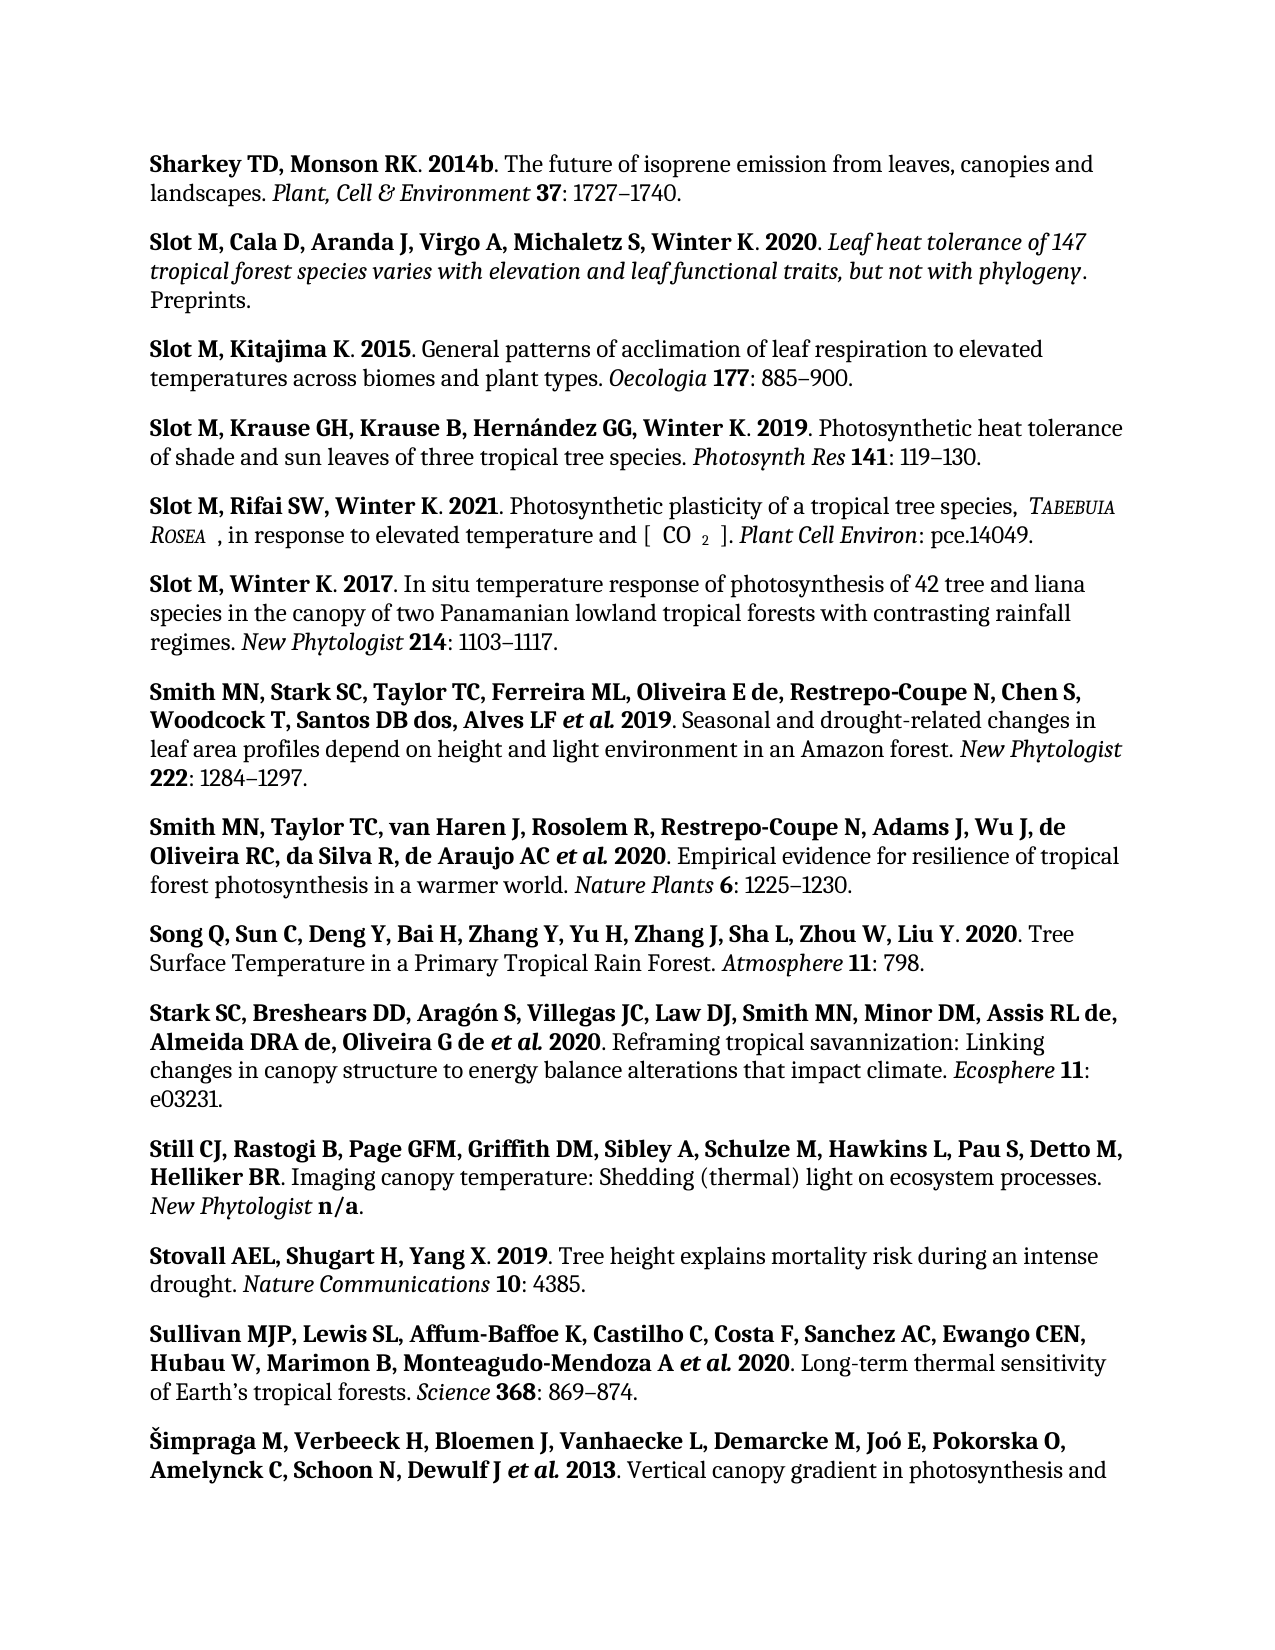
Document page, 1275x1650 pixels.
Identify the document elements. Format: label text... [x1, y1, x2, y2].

text Song Q, Sun C, Deng Y, Bai H, Zhang Y, Yu H, Zhang J, Sha L, Zhou W, Liu Y. 2020. Tree Surface Temperature in a Primary Tropical Rain Forest. Atmosphere 11: 798. [150, 920, 1125, 978]
text Stark SC, Breshears DD, Aragón S, Villegas JC, Law DJ, Smith MN, Minor DM, Assis RL de, Almeida DRA de, Oliveira G de et al. 2020. Reframing tropical savannization: Linking changes in canopy structure to energy balance alterations that impact climate. Ecosphere 11: e03231. [150, 999, 1125, 1114]
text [150, 1427, 1125, 1484]
text Smith MN, Stark SC, Taylor TC, Ferreira ML, Oliveira E de, Restrepo‐Coupe N, Chen S, Woodcock T, Santos DB dos, Alves LF et al. 2019. Seasonal and drought-related changes in leaf area profiles depend on height and light environment in an Amazon forest. New Phytologist 222: 1284–1297. [150, 677, 1125, 792]
text Slot M, Kitajima K. 2015. General patterns of acclimation of leaf respiration to elevated temperatures across biomes and plant types. Oecologia 177: 885–900. [150, 335, 1125, 393]
text Slot M, Krause GH, Krause B, Hernández GG, Winter K. 2019. Photosynthetic heat tolerance of shade and sun leaves of three tropical tree species. Photosynth Res 141: 119–130. [150, 414, 1125, 471]
text Sullivan MJP, Lewis SL, Affum-Baffoe K, Castilho C, Costa F, Sanchez AC, Ewango CEN, Hubau W, Marimon B, Monteagudo-Mendoza A et al. 2020. Long-term thermal sensitivity of Earth’s tropical forests. Science 368: 869–874. [150, 1320, 1125, 1406]
text Slot M, Winter K. 2017. In situ temperature response of photosynthesis of 42 tree and liana species in the canopy of two Panamanian lowland tropical forests with contrasting rainfall regimes. New Phytologist 214: 1103–1117. [150, 570, 1125, 657]
text Slot M, Cala D, Aranda J, Virgo A, Michaletz S, Winter K. 2020. Leaf heat tolerance of 147 tropical forest species varies with elevation and leaf functional traits, but not with phylogeny. Preprints. [150, 228, 1125, 314]
text Smith MN, Taylor TC, van Haren J, Rosolem R, Restrepo-Coupe N, Adams J, Wu J, de Oliveira RC, da Silva R, de Araujo AC et al. 2020. Empirical evidence for resilience of tropical forest photosynthesis in a warmer world. Nature Plants 6: 1225–1230. [150, 813, 1125, 899]
text Stovall AEL, Shugart H, Yang X. 2019. Tree height explains mortality risk during an intense drought. Nature Communications 10: 4385. [150, 1242, 1125, 1299]
text Still CJ, Rastogi B, Page GFM, Griffith DM, Sibley A, Schulze M, Hawkins L, Pau S, Detto M, Helliker BR. Imaging canopy temperature: Shedding (thermal) light on ecosystem processes. New Phytologist n/a. [150, 1134, 1125, 1221]
text Sharkey TD, Monson RK. 2014b. The future of isoprene emission from leaves, canopies and landscapes. Plant, Cell & Environment 37: 1727–1740. [150, 150, 1125, 207]
text Slot M, Rifai SW, Winter K. 2021. Photosynthetic plasticity of a tropical tree species, Tabebuia Rosea , in response to elevated temperature and [ CO 2 ]. Plant Cell Environ: pce.14049. [150, 492, 1125, 549]
